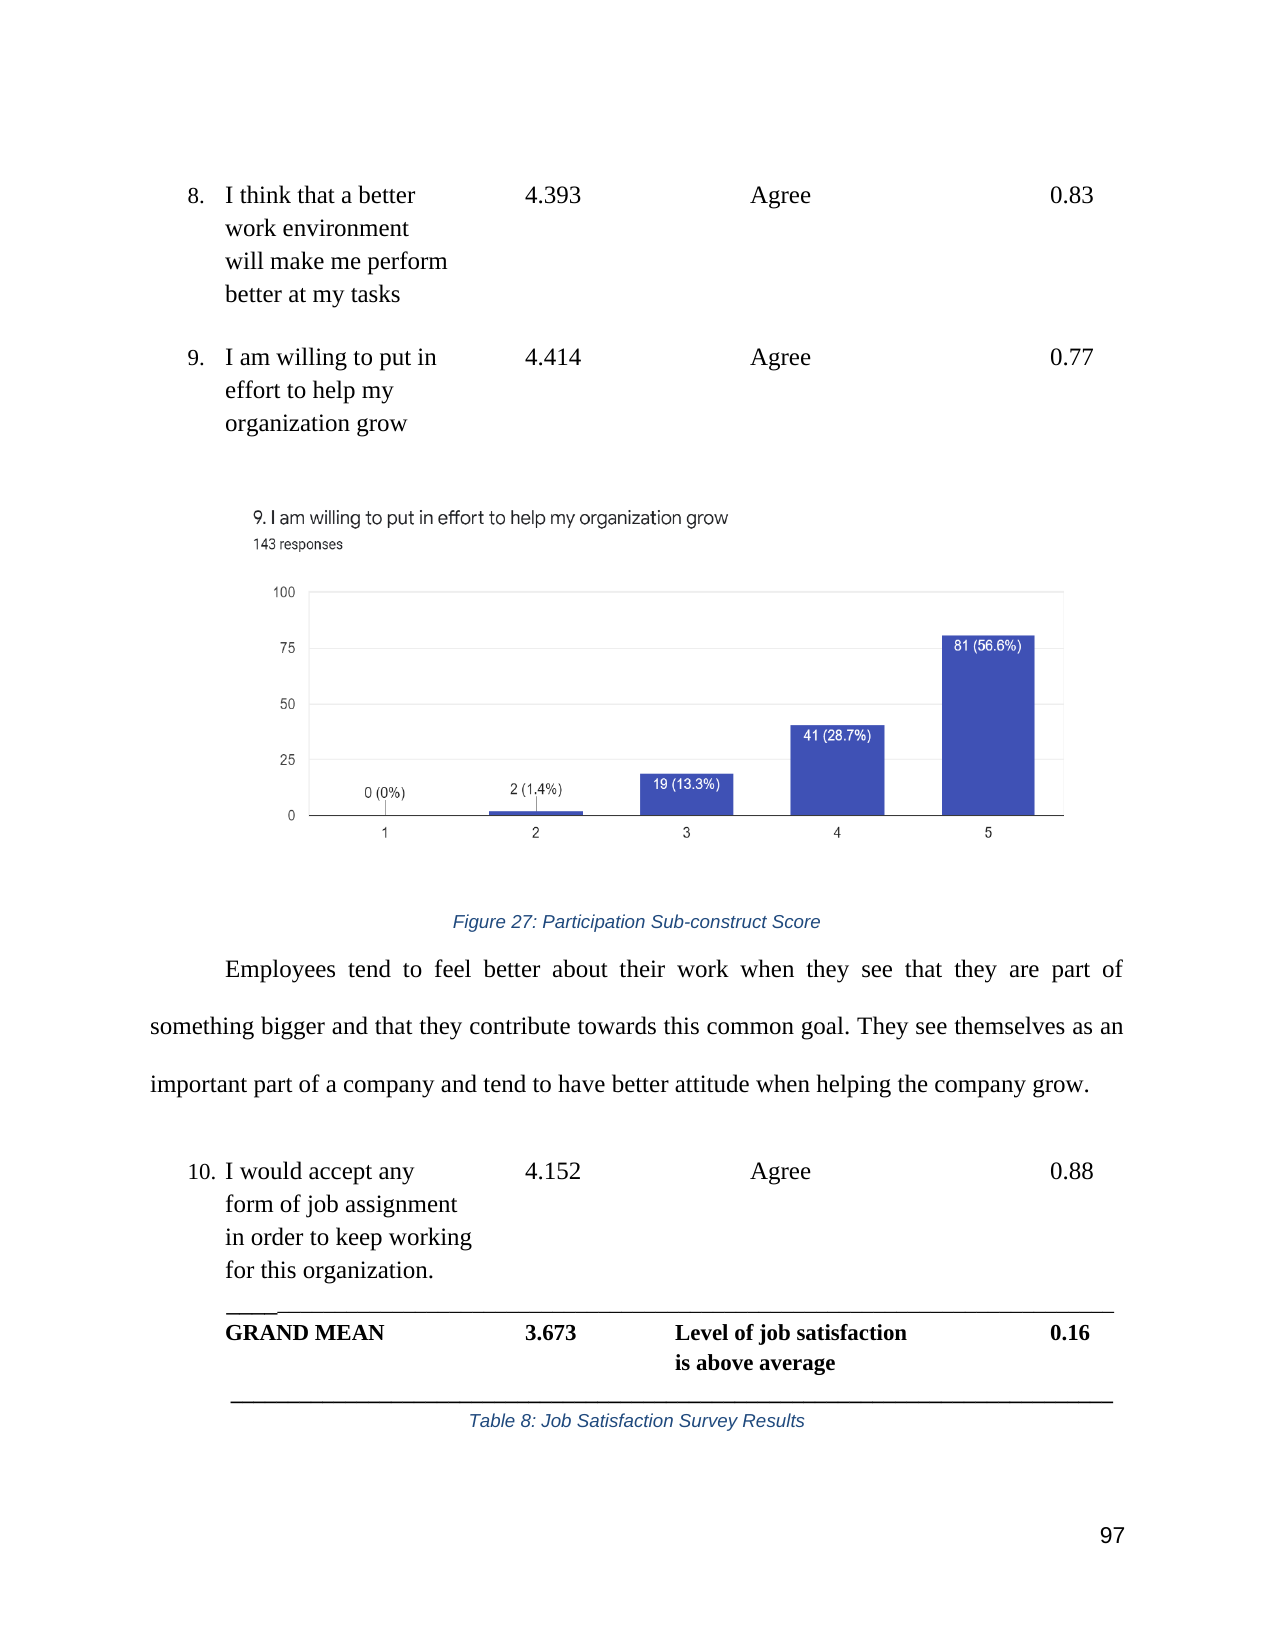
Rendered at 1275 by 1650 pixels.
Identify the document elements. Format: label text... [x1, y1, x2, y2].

picture [225, 474, 1064, 908]
text Employees tend to feel better about their work when they see that they are part of something bigger and that they contribute towards this common goal. They see themselves as an important part of a company and tend to have better attitude when helping the company grow. [150, 954, 1125, 1097]
list organization grow [225, 408, 1125, 437]
list I am willing to put in 4.414 Agree 0.77 [187, 342, 1125, 371]
text is above average [150, 1349, 1125, 1375]
list in order to keep working [225, 1222, 1125, 1251]
list I think that a better 4.393 Agree 0.83 [187, 180, 1125, 209]
list better at my tasks [225, 279, 1125, 308]
list will make me perform [225, 246, 1125, 275]
list for this organization. [225, 1255, 1125, 1284]
list I would accept any 4.152 Agree 0.88 [187, 1156, 1125, 1185]
text _____________________________________________________________________________ [150, 1288, 1125, 1315]
text Figure 27: Participation Sub-construct Score [150, 911, 1125, 933]
list effort to help my [225, 376, 1125, 404]
text _____________________________________________________________________________ [150, 1379, 1125, 1406]
text GRAND MEAN 3.673 Level of job satisfaction 0.16 [150, 1319, 1125, 1345]
text Table 8: Job Satisfaction Survey Results [150, 1409, 1125, 1431]
list form of job assignment [225, 1189, 1125, 1218]
list work environment [225, 213, 1125, 242]
